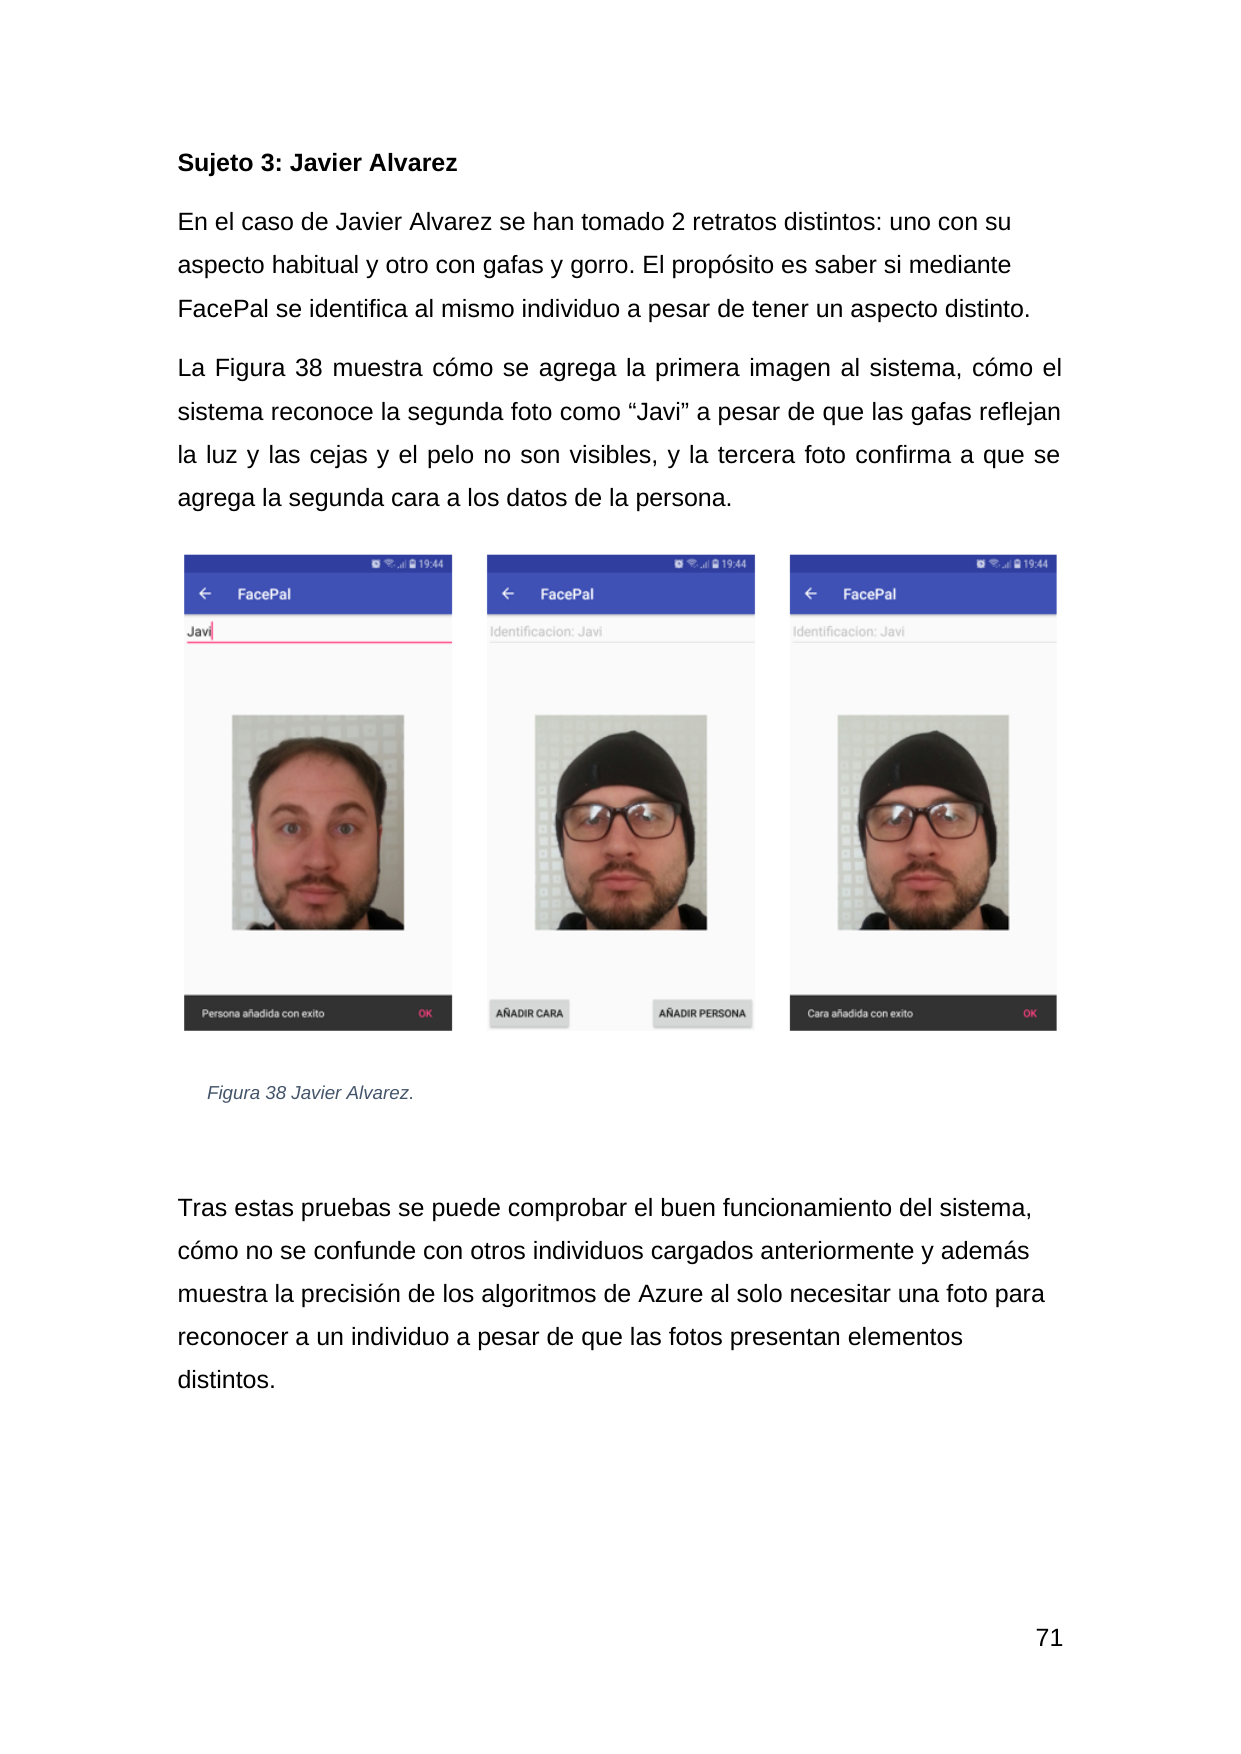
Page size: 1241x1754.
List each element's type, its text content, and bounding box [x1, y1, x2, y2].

text Sujeto 3: Javier Alvarez [177, 148, 1063, 176]
picture [177, 551, 1063, 1043]
text En el caso de Javier Alvarez se han tomado 2 retratos distintos: uno con su aspecto habitual y otro con gafas y gorro. El propósito es saber si mediante FacePal se identifica al mismo individuo a pesar de tener un aspecto distinto. [177, 207, 1063, 322]
text Tras estas pruebas se puede comprobar el buen funcionamiento del sistema, cómo no se confunde con otros individuos cargados anteriormente y además muestra la precisión de los algoritmos de Azure al solo necesitar una foto para reconocer a un individuo a pesar de que las fotos presentan elementos distintos. [177, 1193, 1063, 1394]
